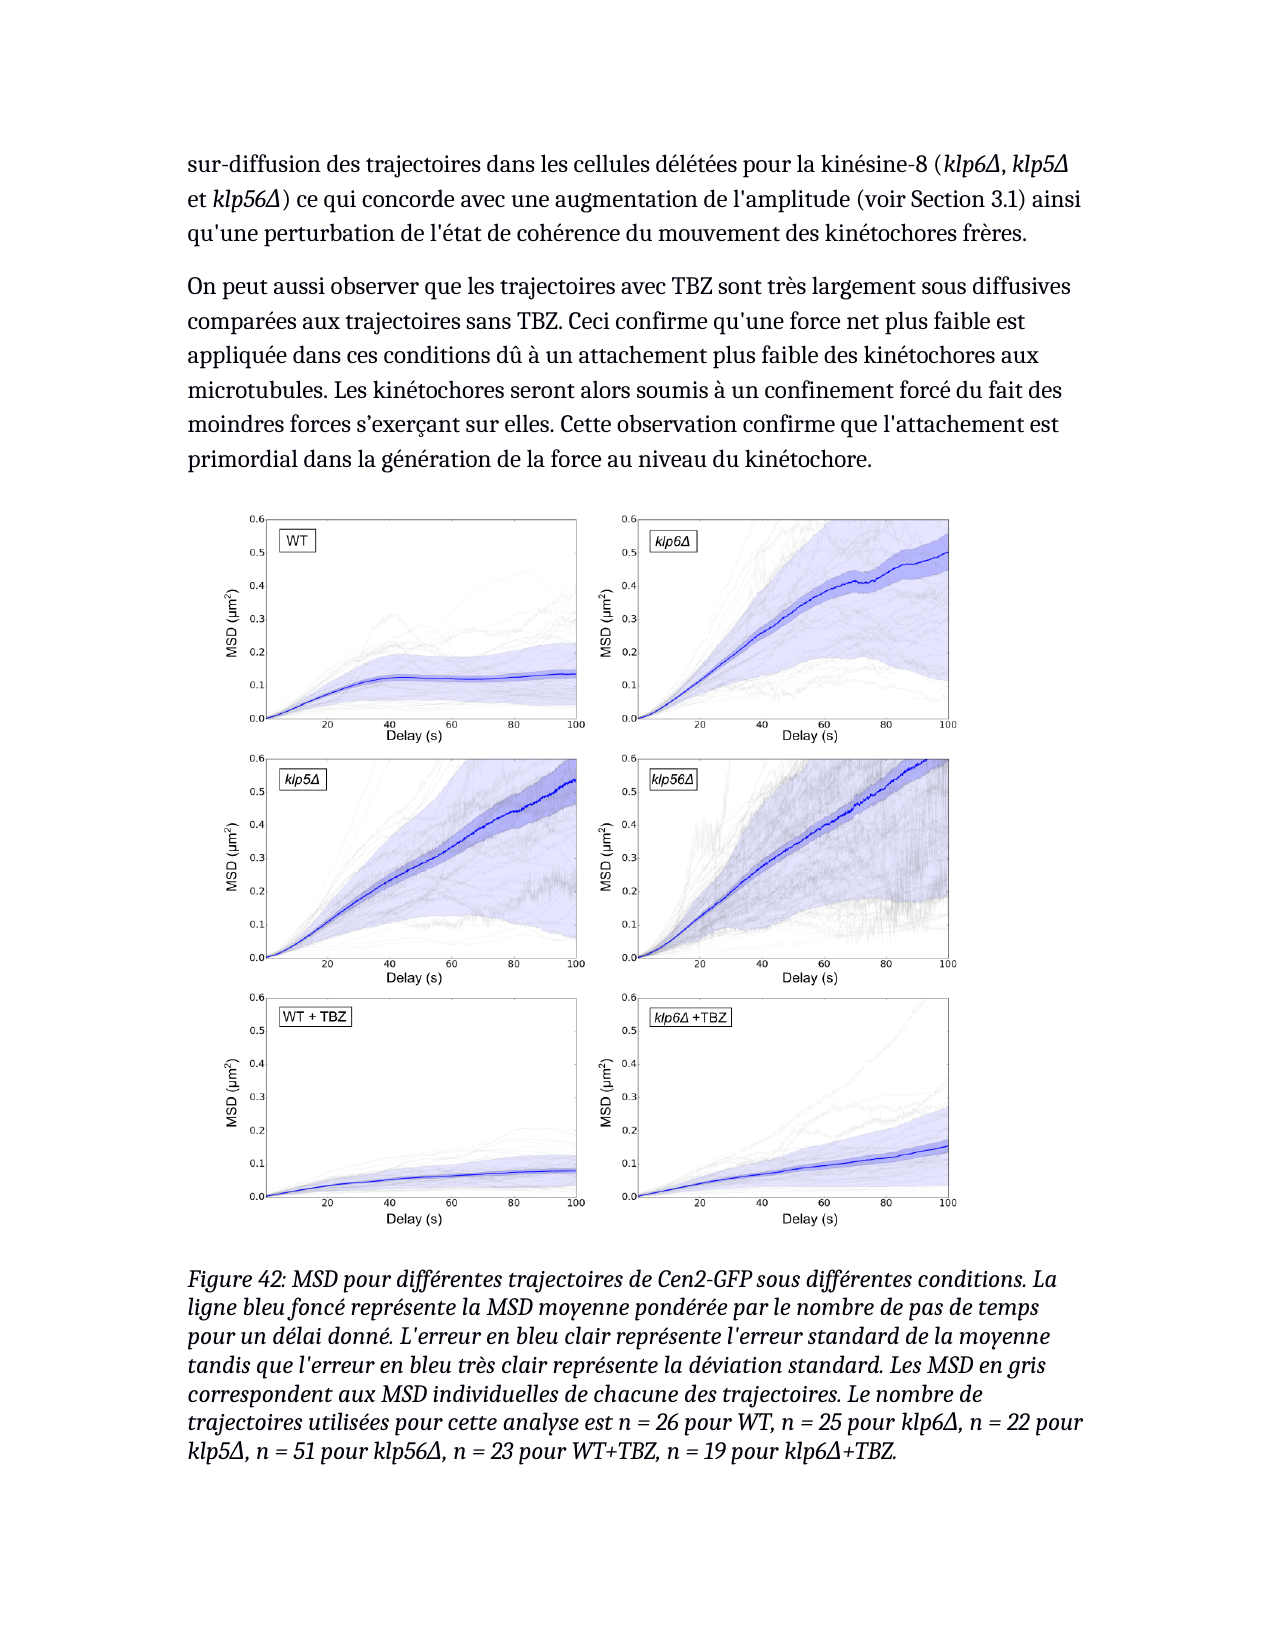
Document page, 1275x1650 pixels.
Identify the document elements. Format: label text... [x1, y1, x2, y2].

text On peut aussi observer que les trajectoires avec TBZ sont très largement sous diffusives comparées aux trajectoires sans TBZ. Ceci confirme qu'une force net plus faible est appliquée dans ces conditions dû à un attachement plus faible des kinétochores aux microtubules. Les kinétochores seront alors soumis à un confinement forcé du fait des moindres forces s’exerçant sur elles. Cette observation confirme que l'attachement est primordial dans la génération de la force au niveau du kinétochore. [187, 272, 1087, 473]
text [187, 150, 1087, 248]
text Figure 42: MSD pour différentes trajectoires de Cen2-GFP sous différentes conditions. La ligne bleu foncé représente la MSD moyenne pondérée par le nombre de pas de temps pour un délai donné. L'erreur en bleu clair représente l'erreur standard de la moyenne tandis que l'erreur en bleu très clair représente la déviation standard. Les MSD en gris correspondent aux MSD individuelles de chacune des trajectoires. Le nombre de trajectoires utilisées pour cette analyse est n = 26 pour WT, n = 25 pour klp6Δ, n = 22 pour klp5Δ, n = 51 pour klp56Δ, n = 23 pour WT+TBZ, n = 19 pour klp6Δ+TBZ. [187, 1264, 1087, 1466]
picture [206, 497, 973, 1244]
